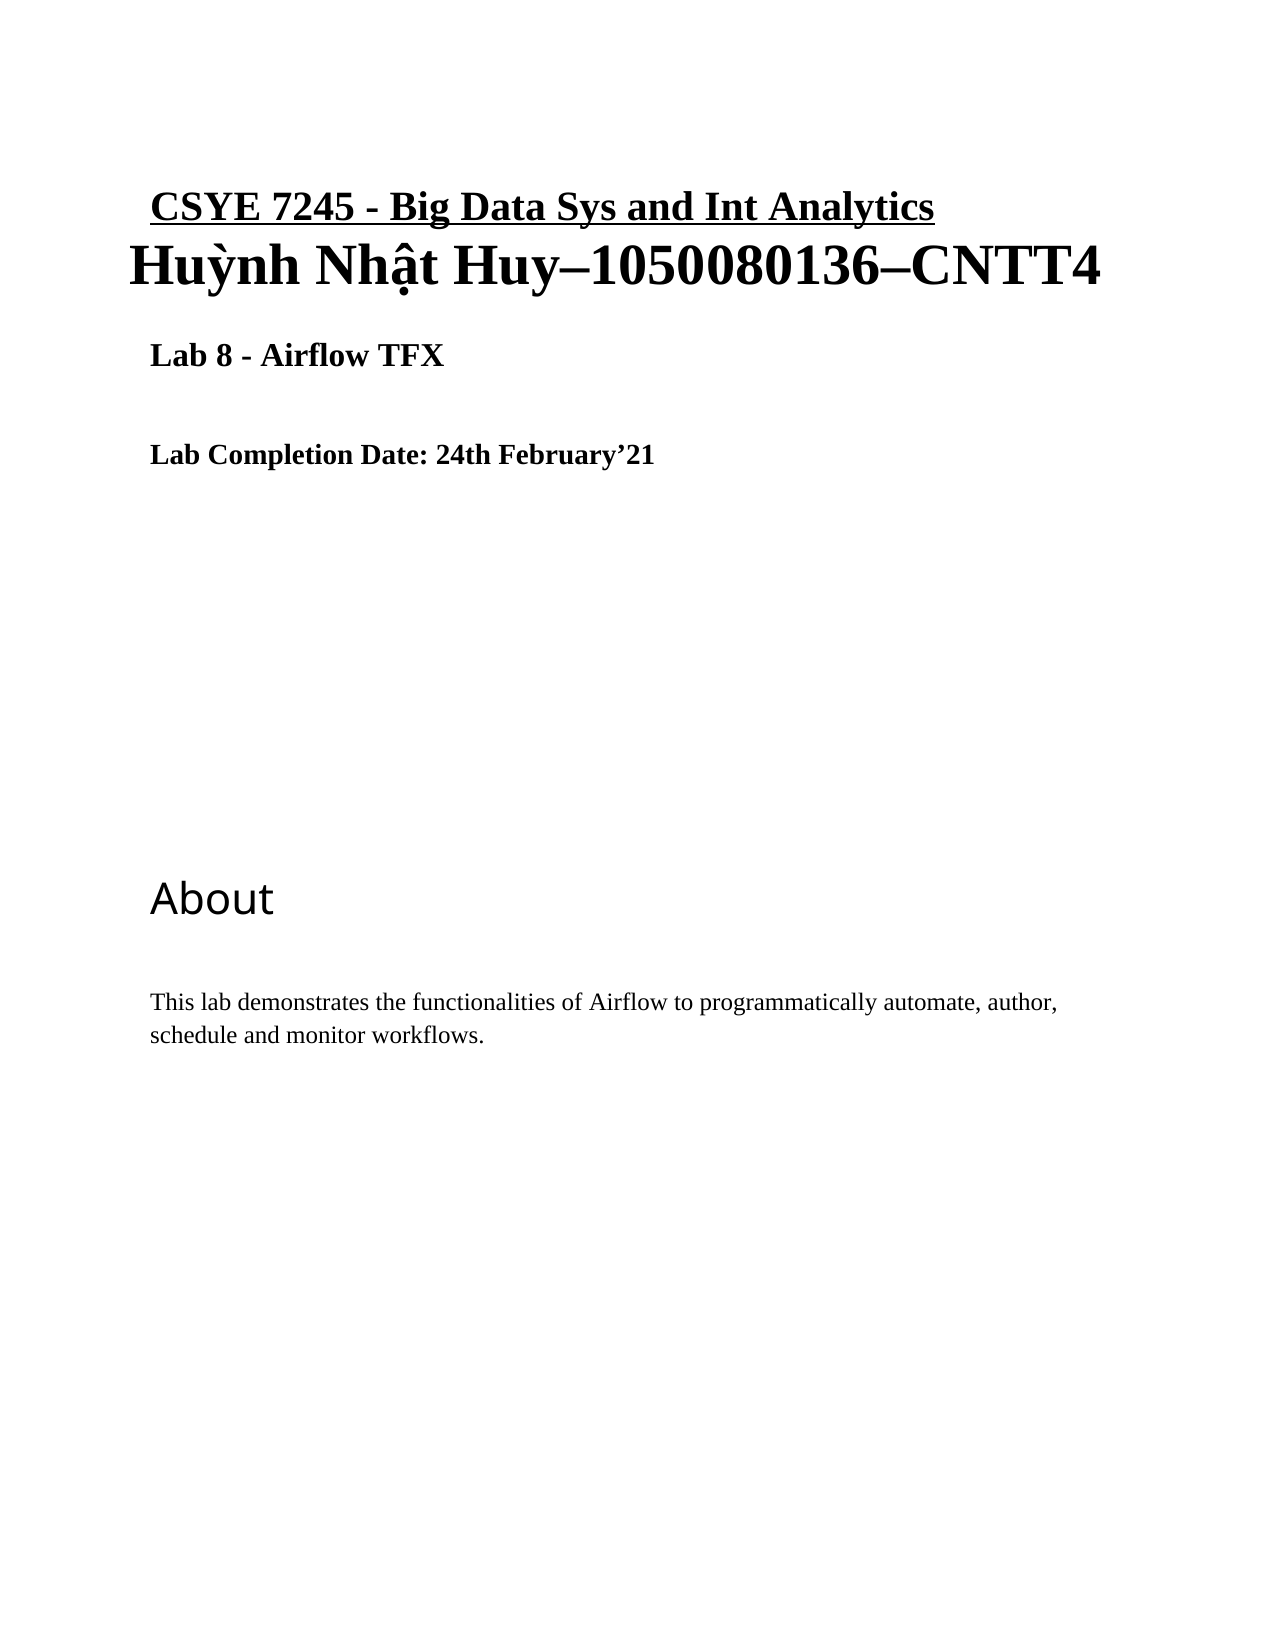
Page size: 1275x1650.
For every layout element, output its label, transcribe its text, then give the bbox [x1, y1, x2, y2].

text Lab 8 - Airflow TFX [150, 335, 1139, 374]
text Huỳnh Nhật Huy–1050080136–CNTT4 [129, 230, 1139, 297]
subtitle CSYE 7245 - Big Data Sys and Int Analytics [150, 181, 1139, 229]
title About [150, 868, 1139, 927]
text Lab Completion Date: 24th February’21 [150, 437, 1139, 471]
text This lab demonstrates the functionalities of Airflow to programmatically automate, author, schedule and monitor workflows. [150, 987, 1060, 1049]
